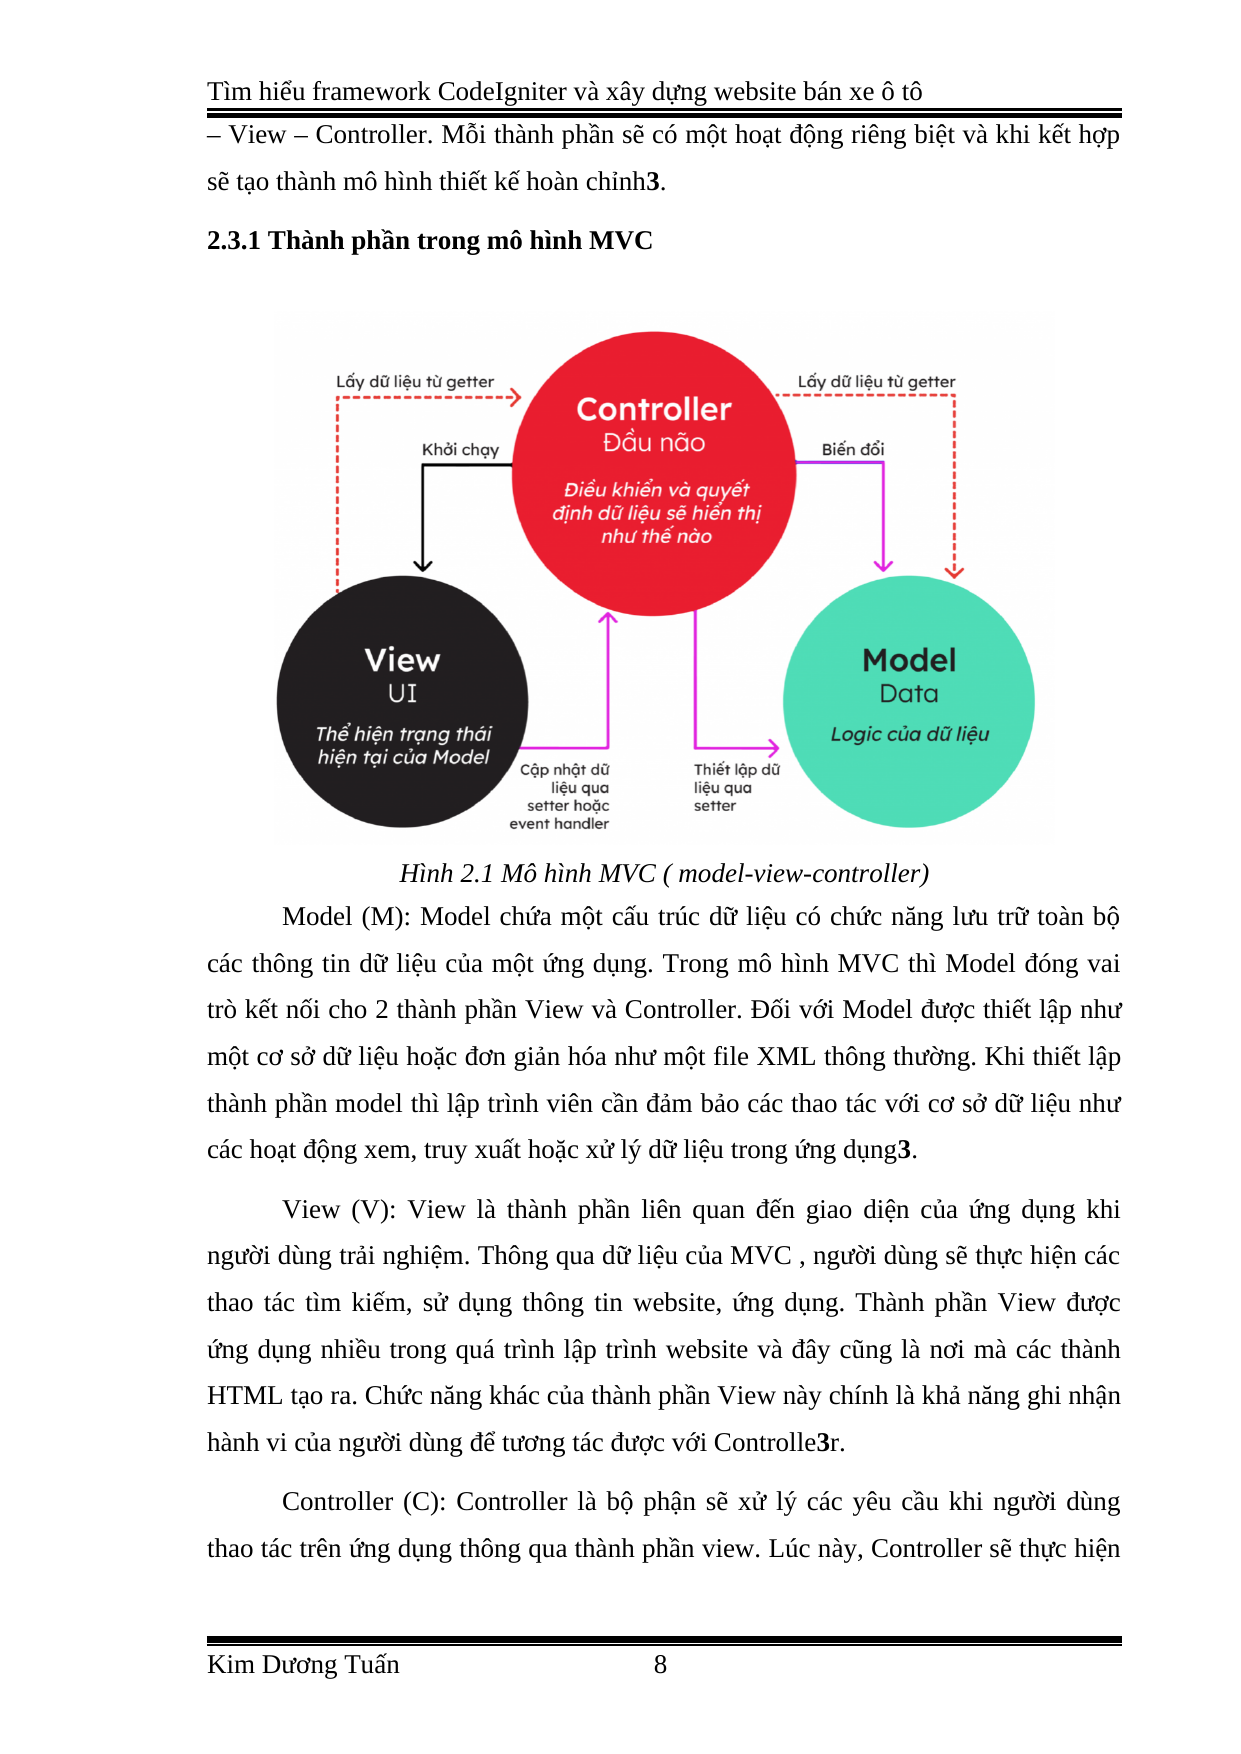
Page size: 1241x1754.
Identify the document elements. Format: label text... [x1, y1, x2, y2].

picture [273, 311, 1056, 845]
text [207, 1485, 1122, 1563]
text Model (M): Model chứa một cấu trúc dữ liệu có chức năng lưu trữ toàn bộ các thông tin dữ liệu của một ứng dụng. Trong mô hình MVC thì Model đóng vai trò kết nối cho 2 thành phần View và Controller. Đối với Model được thiết lập như một cơ sở dữ liệu hoặc đơn giản hóa như một file XML thông thường. Khi thiết lập thành phần model thì lập trình viên cần đảm bảo các thao tác với cơ sở dữ liệu như các hoạt động xem, truy xuất hoặc xử lý dữ liệu trong ứng dụng. [207, 900, 1122, 1165]
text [207, 149, 1122, 196]
subtitle Thành phần trong mô hình MVC [207, 224, 1122, 255]
text View (V): View là thành phần liên quan đến giao diện của ứng dụng khi người dùng trải nghiệm. Thông qua dữ liệu của MVC , người dùng sẽ thực hiện các thao tác tìm kiếm, sử dụng thông tin website, ứng dụng. Thành phần View được ứng dụng nhiều trong quá trình lập trình website và đây cũng là nơi mà các thành HTML tạo ra. Chức năng khác của thành phần View này chính là khả năng ghi nhận hành vi của người dùng để tương tác được với Controller. [207, 1193, 1122, 1457]
